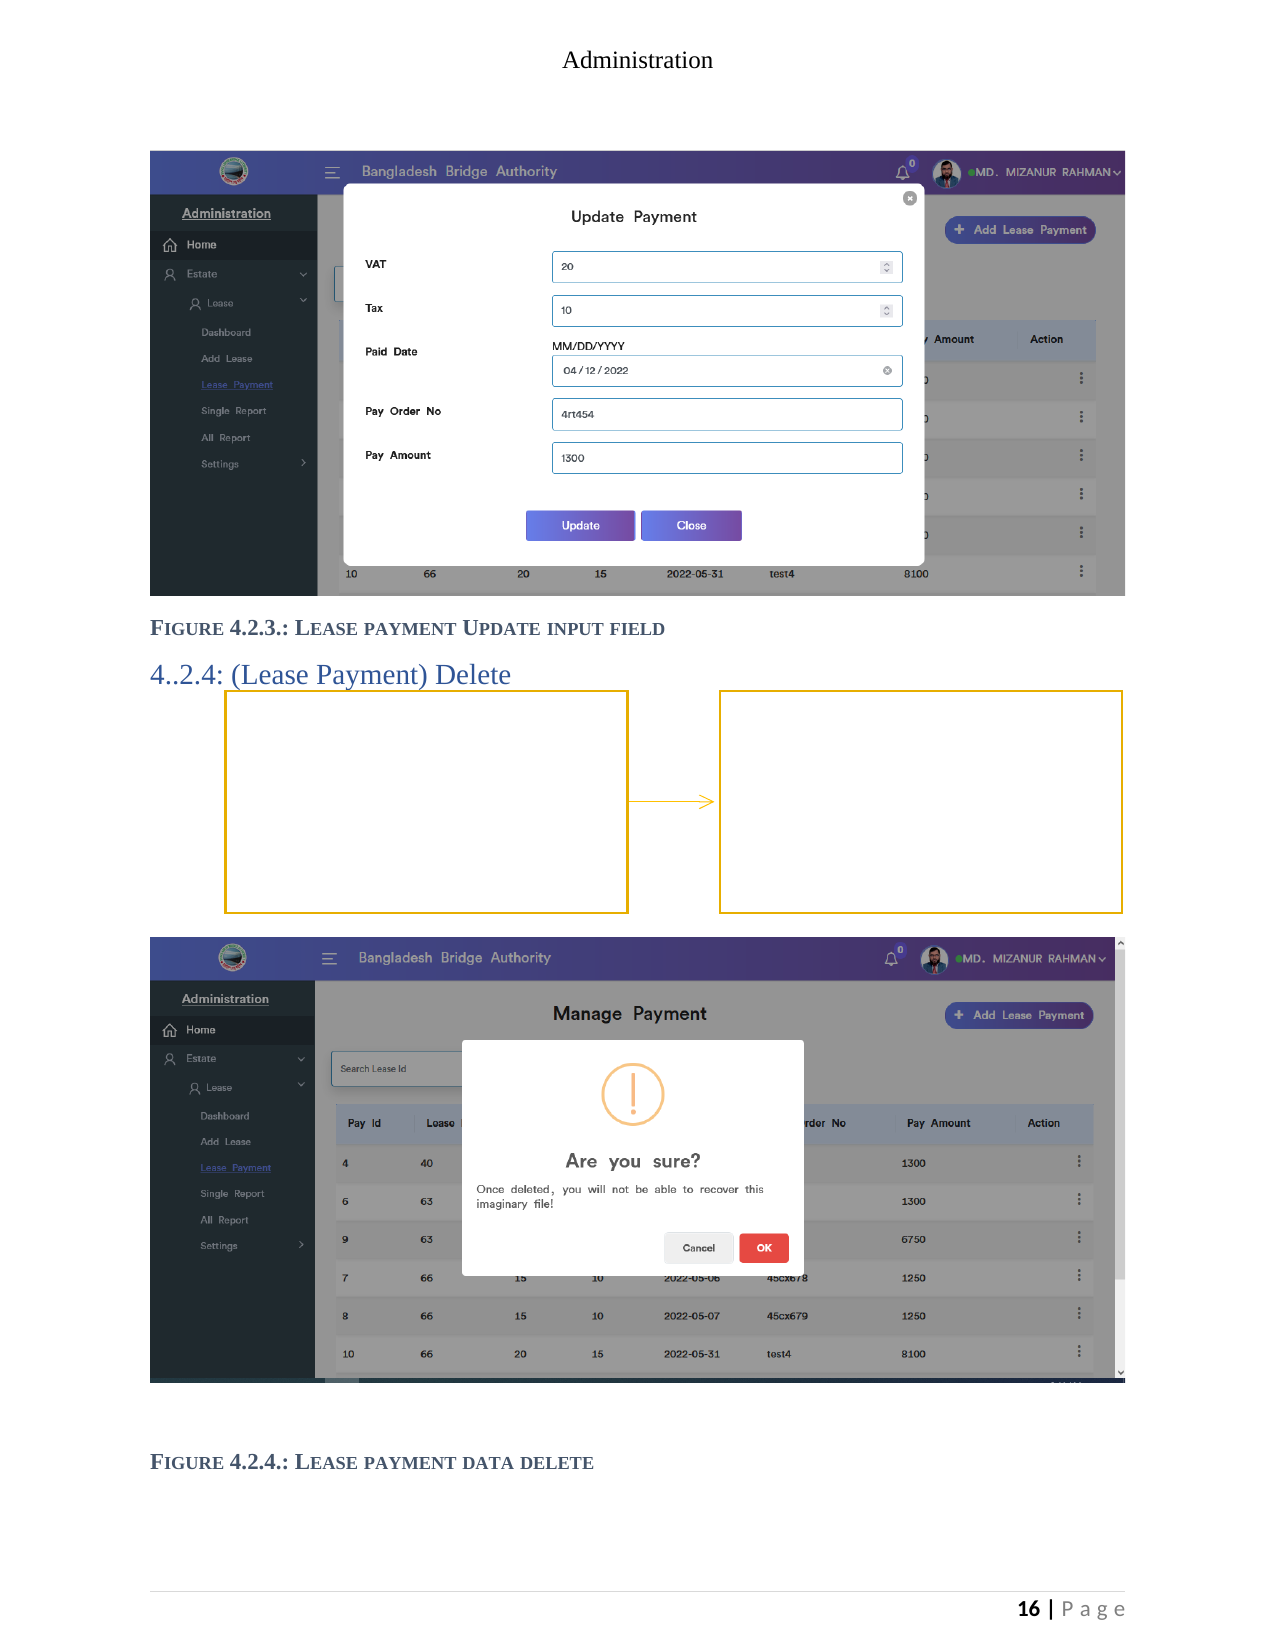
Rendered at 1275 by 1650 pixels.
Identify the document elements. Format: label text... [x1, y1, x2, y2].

subtitle 4..2.4: (Lease Payment) Delete [150, 657, 1125, 691]
text Figure 4.2.4.: Lease payment data delete [150, 1448, 1125, 1474]
text Figure 4.2.3.: Lease payment Update input field [150, 614, 1125, 641]
picture [150, 937, 1125, 1383]
picture [150, 150, 1125, 596]
